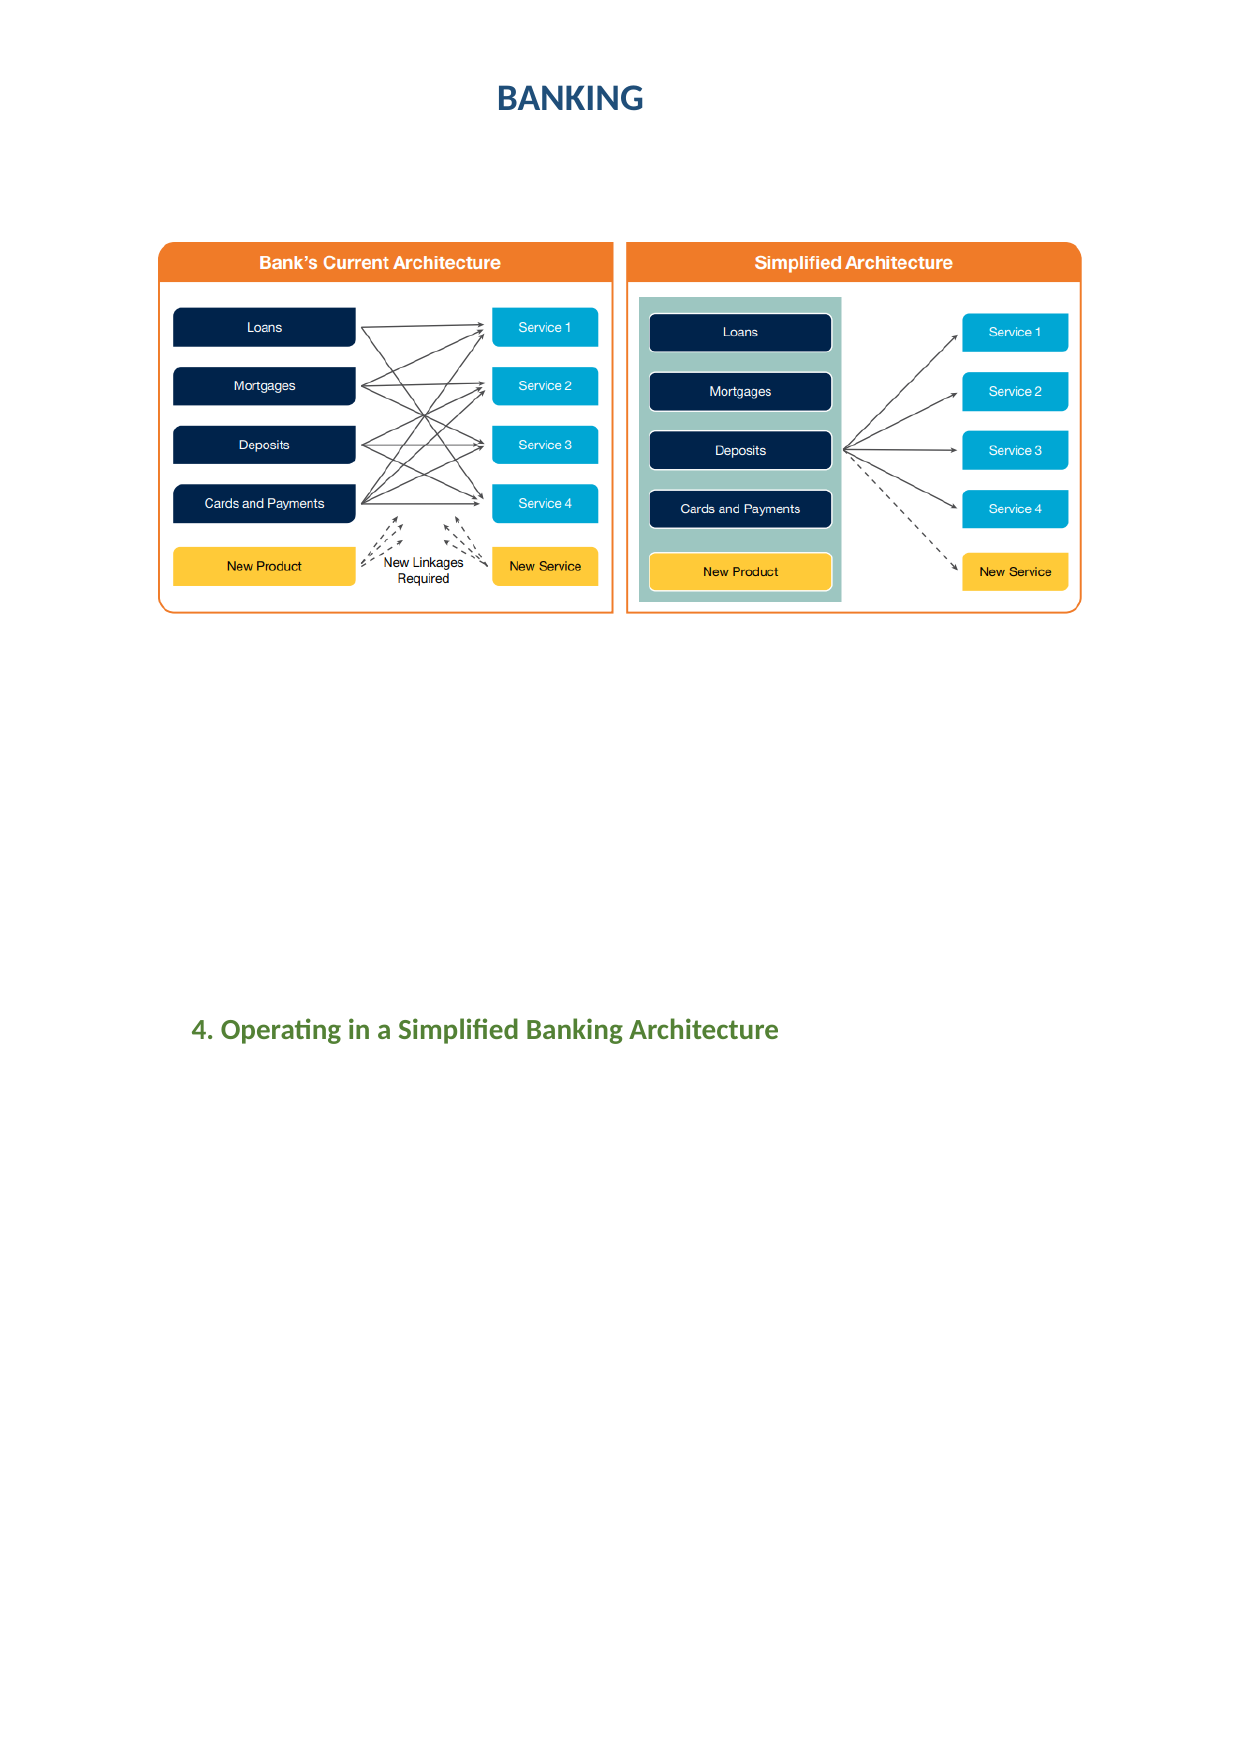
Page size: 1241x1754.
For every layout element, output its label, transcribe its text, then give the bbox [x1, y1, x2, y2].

picture [150, 227, 1091, 618]
text 4. Operating in a Simplified Banking Architecture [150, 1011, 1090, 1047]
